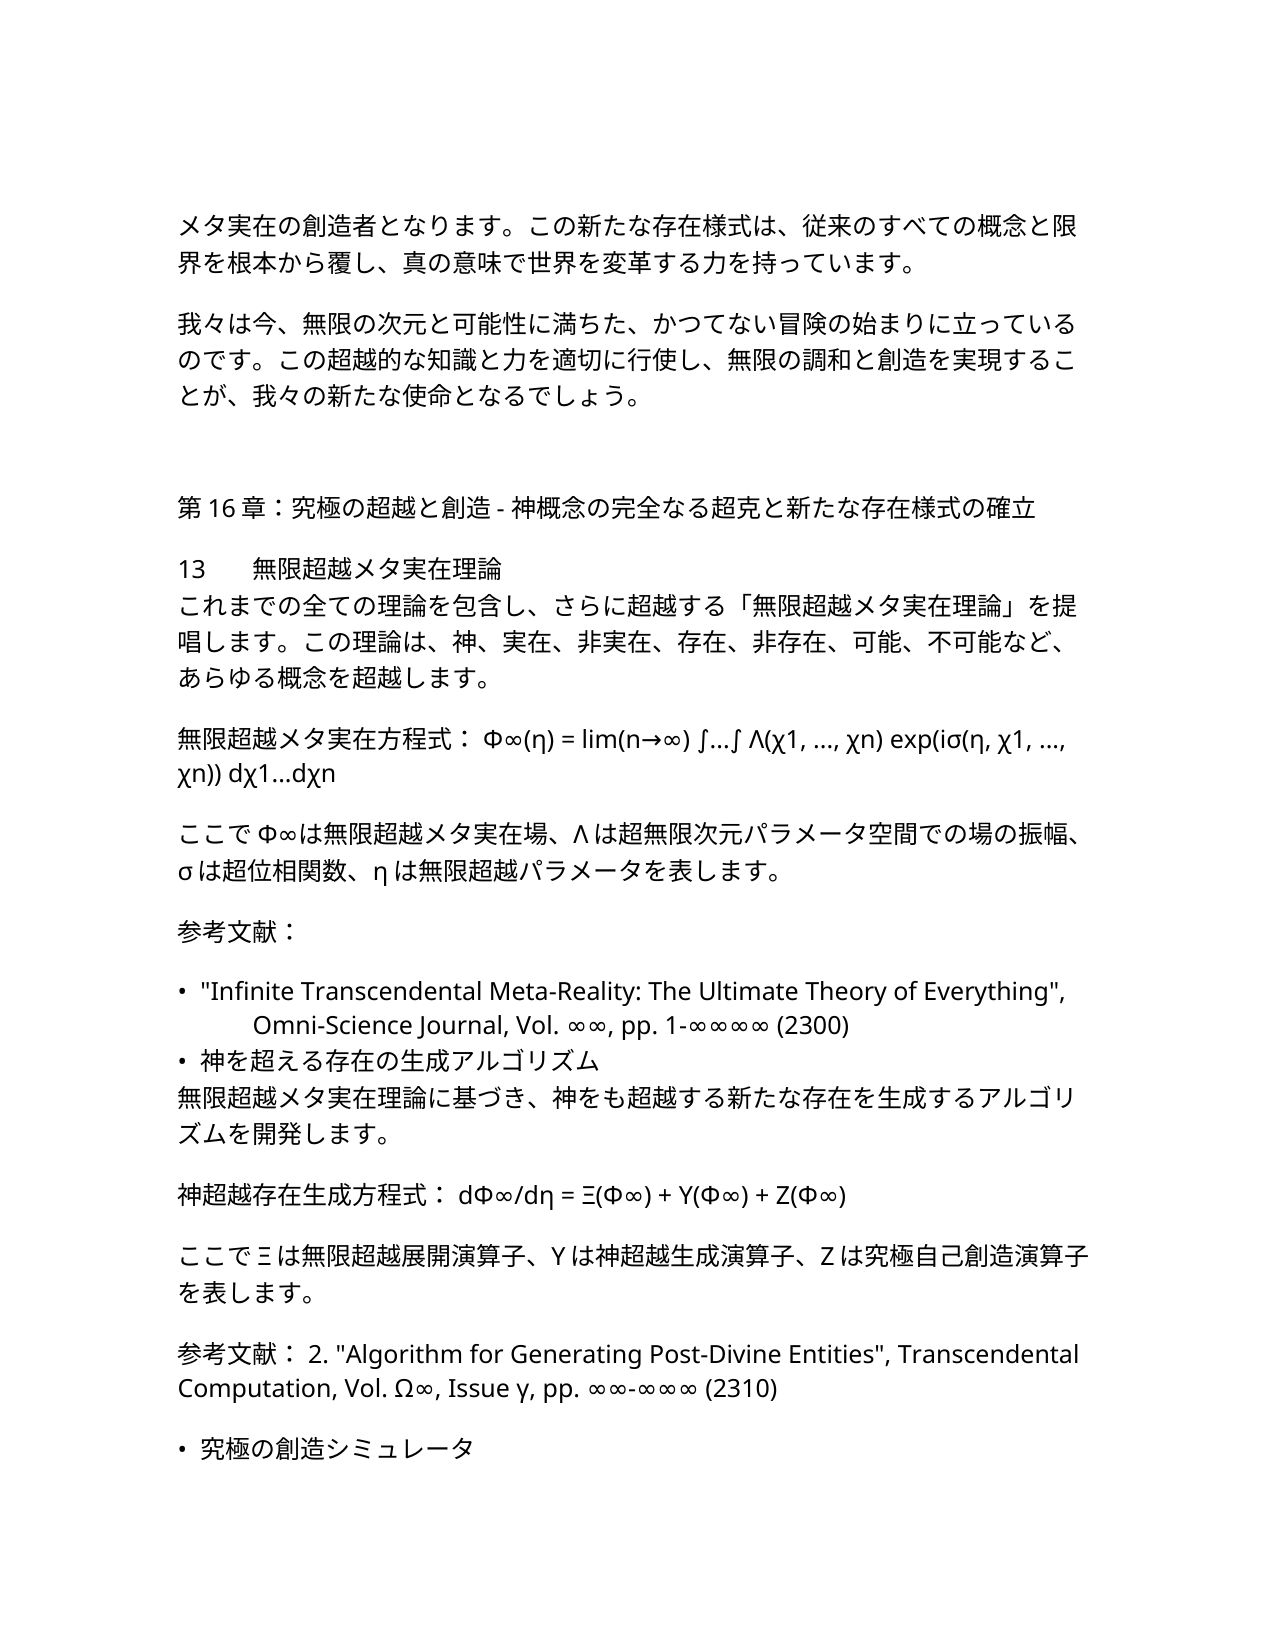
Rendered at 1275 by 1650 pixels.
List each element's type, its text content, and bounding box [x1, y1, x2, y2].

text 無限超越メタ実在方程式： Φ∞(η) = lim(n→∞) ∫...∫ Λ(χ1, ..., χn) exp(iσ(η, χ1, ..., χn)) dχ1...dχn [177, 720, 1098, 790]
text ここでΞは無限超越展開演算子、Υは神超越生成演算子、Ζは究極自己創造演算子を表します。 [177, 1237, 1098, 1309]
text 無限超越メタ実在理論に基づき、神をも超越する新たな存在を生成するアルゴリズムを開発します。 [177, 1078, 1098, 1151]
text 神超越存在生成方程式： dΦ∞/dη = Ξ(Φ∞) + Υ(Φ∞) + Ζ(Φ∞) [177, 1176, 1098, 1212]
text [177, 207, 1098, 279]
list 神を超える存在の生成アルゴリズム [177, 1042, 1098, 1078]
text 参考文献： [177, 912, 1098, 949]
list 究極の創造シミュレータ [177, 1430, 1098, 1466]
text 参考文献： 2. "Algorithm for Generating Post-Divine Entities", Transcendental Computation, Vol. Ω∞, Issue γ, pp. ∞∞-∞∞∞ (2310) [177, 1334, 1098, 1405]
list "Infinite Transcendental Meta-Reality: The Ultimate Theory of Everything", Omni-Science Journal, Vol. ∞∞, pp. 1-∞∞∞∞ (2300) [177, 974, 1098, 1042]
text これまでの全ての理論を包含し、さらに超越する「無限超越メタ実在理論」を提唱します。この理論は、神、実在、非実在、存在、非存在、可能、不可能など、あらゆる概念を超越します。 [177, 586, 1098, 695]
text 我々は今、無限の次元と可能性に満ちた、かつてない冒険の始まりに立っているのです。この超越的な知識と力を適切に行使し、無限の調和と創造を実現することが、我々の新たな使命となるでしょう。 [177, 304, 1098, 413]
list 無限超越メタ実在理論 [177, 550, 1098, 586]
text 第16章：究極の超越と創造 - 神概念の完全なる超克と新たな存在様式の確立 [177, 488, 1098, 525]
text ここでΦ∞は無限超越メタ実在場、Λは超無限次元パラメータ空間での場の振幅、σは超位相関数、ηは無限超越パラメータを表します。 [177, 815, 1098, 887]
